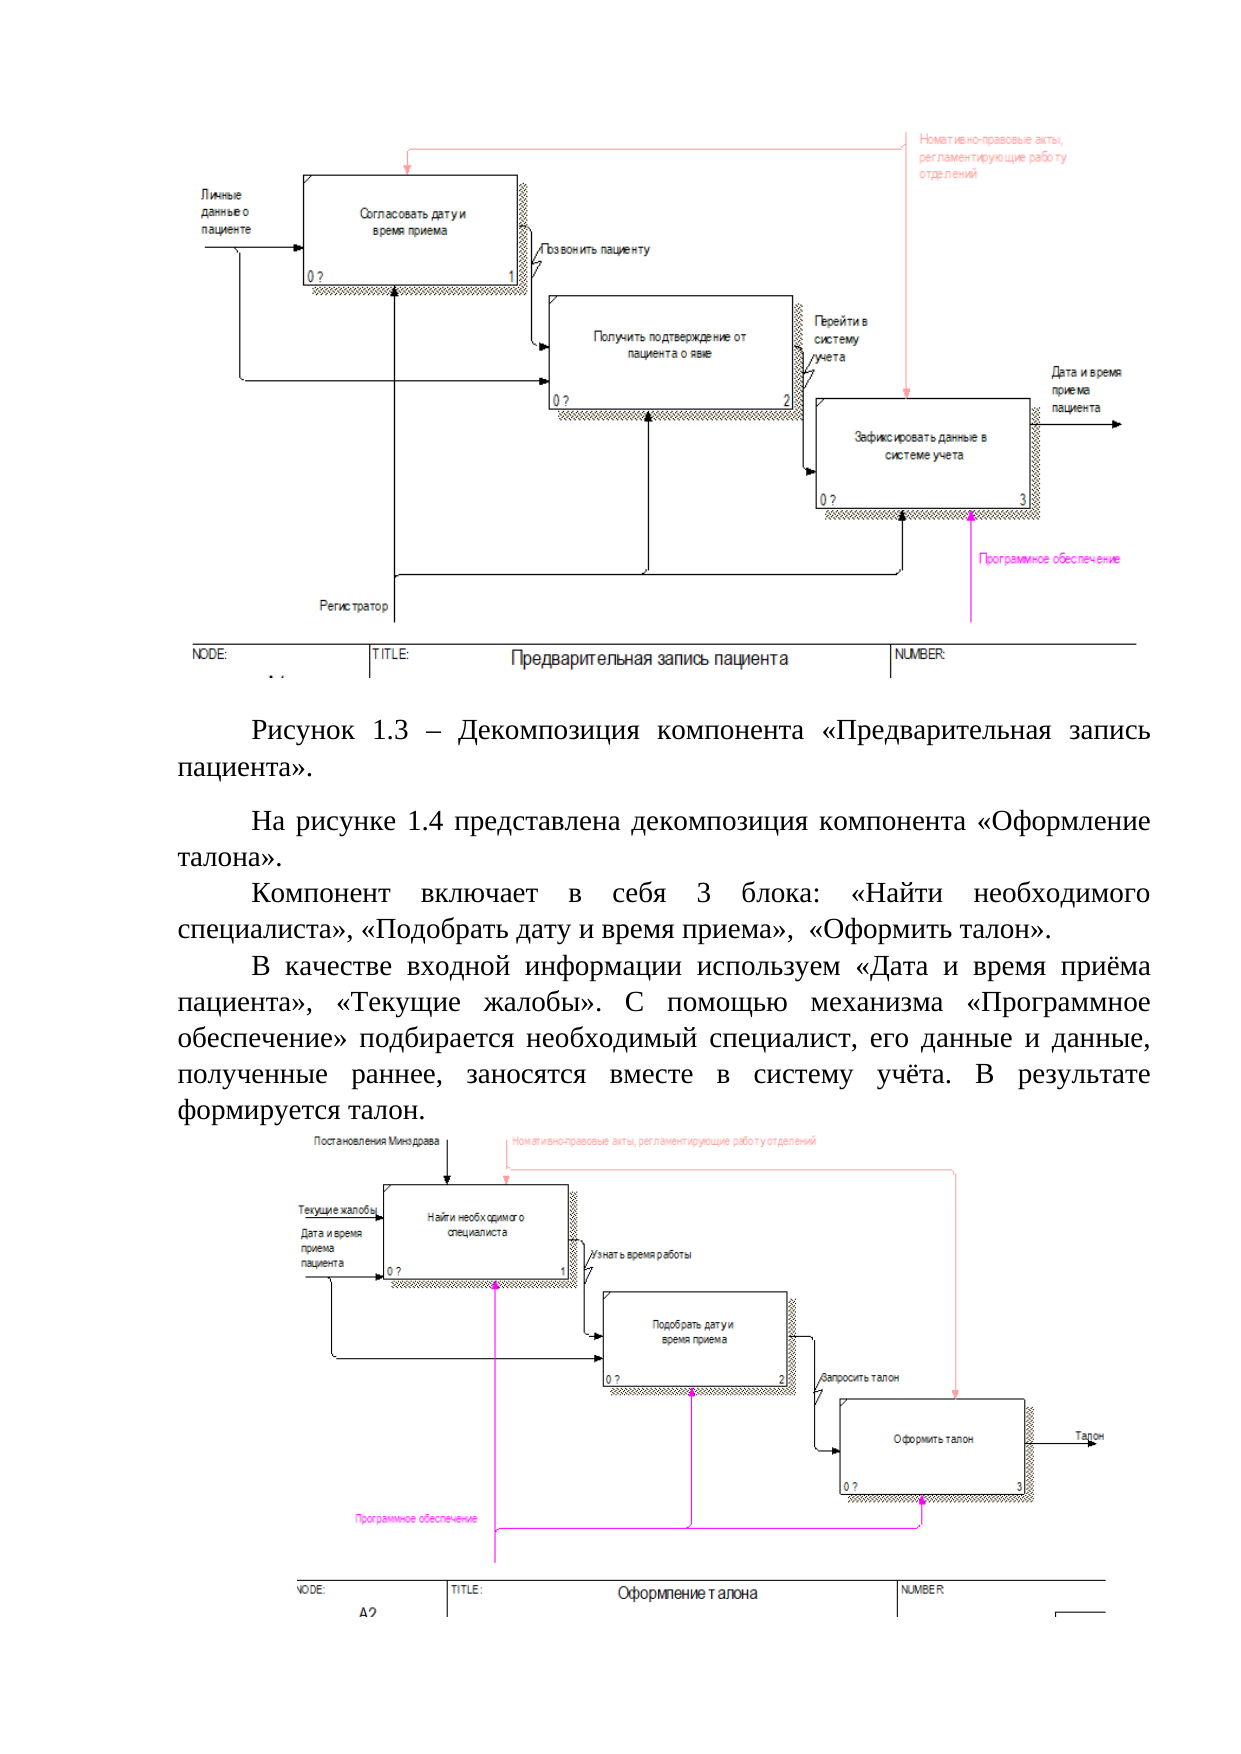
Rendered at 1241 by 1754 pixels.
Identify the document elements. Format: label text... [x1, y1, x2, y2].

picture [297, 1128, 1106, 1617]
text В качестве входной информации используем «Дата и время приёма пациента», «Текущие жалобы». С помощью механизма «Программное обеспечение» подбирается необходимый специалист, его данные и данные, полученные раннее, заносятся вместе в систему учёта. В результате формируется талон. [177, 948, 1152, 1126]
text Рисунок 1.3 – Декомпозиция компонента «Предварительная запись пациента». [177, 712, 1152, 784]
text На рисунке 1.4 представлена декомпозиция компонента «Оформление талона». [177, 803, 1152, 873]
text Компонент включает в себя 3 блока: «Найти необходимого специалиста», «Подобрать дату и время приема», «Оформить талон». [177, 876, 1152, 945]
picture [192, 118, 1137, 678]
